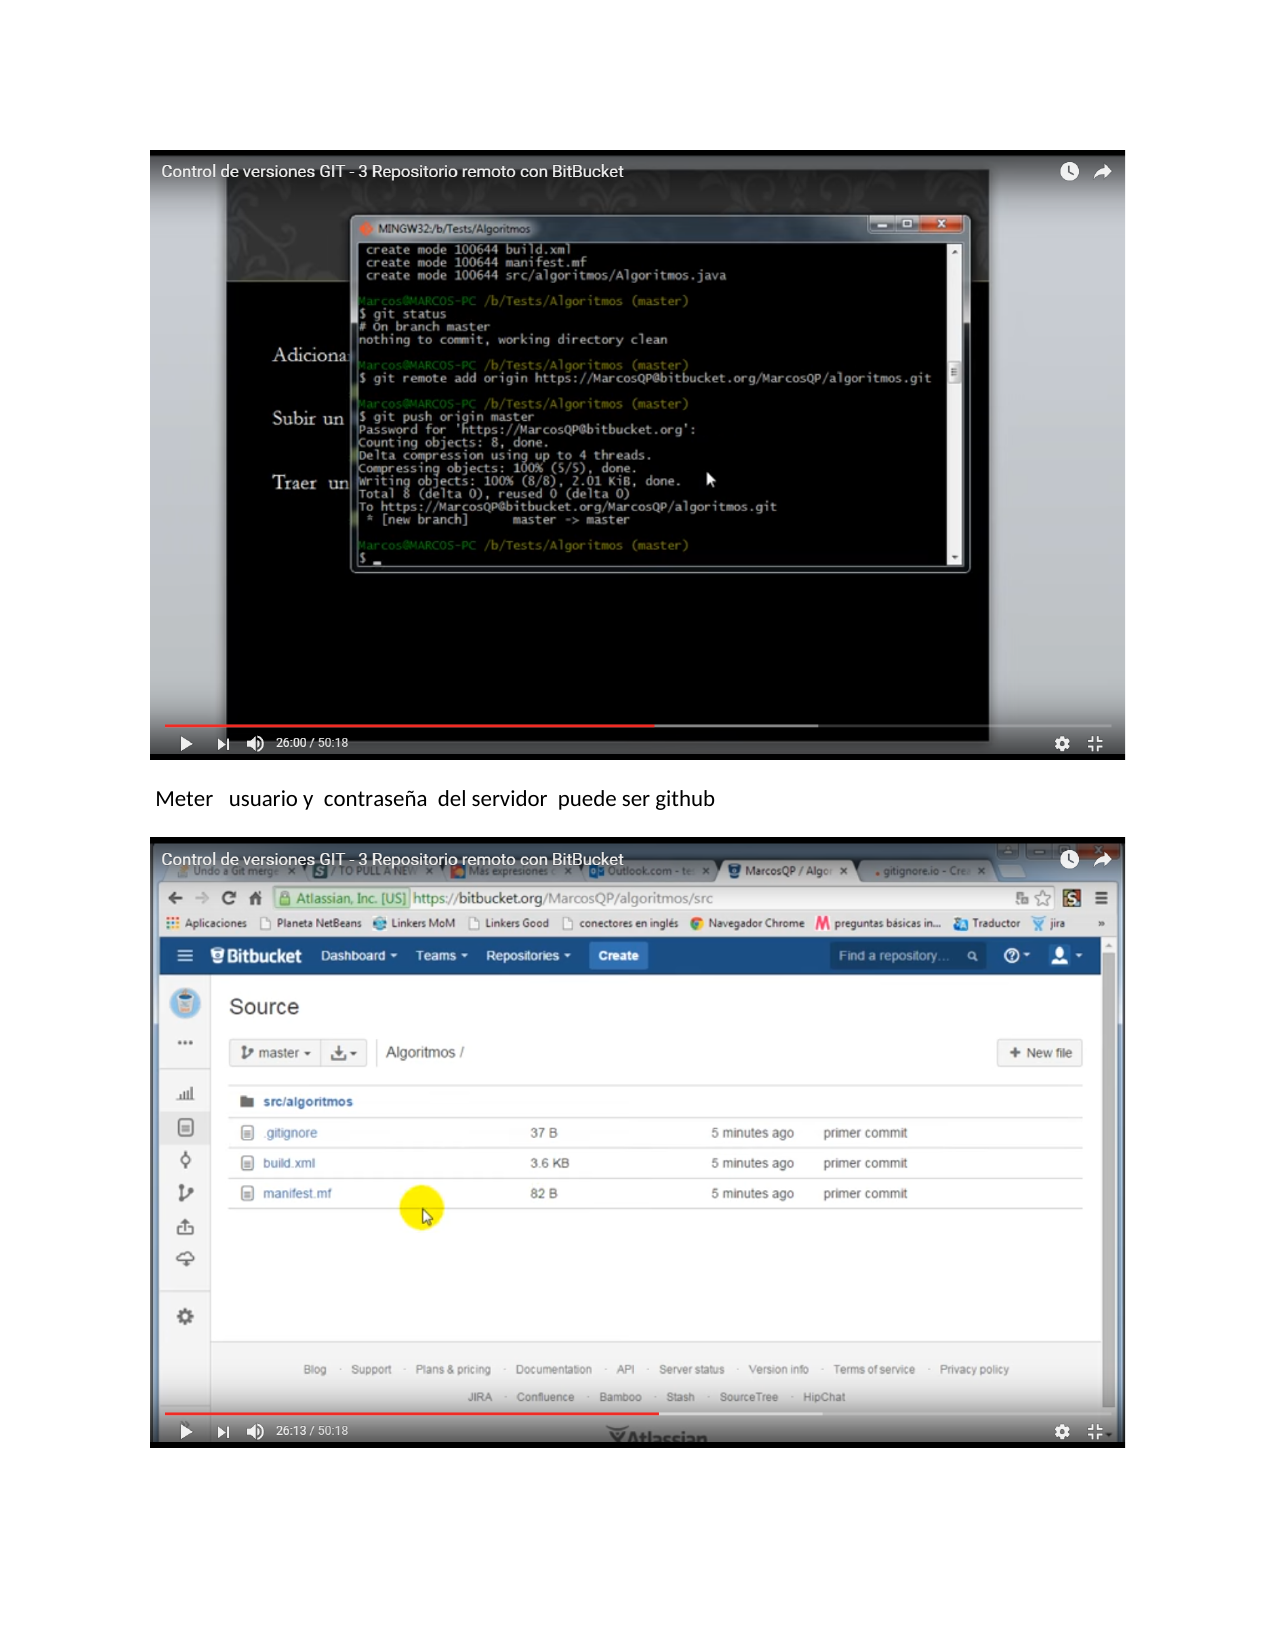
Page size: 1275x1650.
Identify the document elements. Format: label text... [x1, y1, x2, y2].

picture [150, 837, 1125, 1448]
picture [150, 150, 1125, 760]
text Meter usuario y contraseña del servidor puede ser github [150, 784, 1125, 813]
